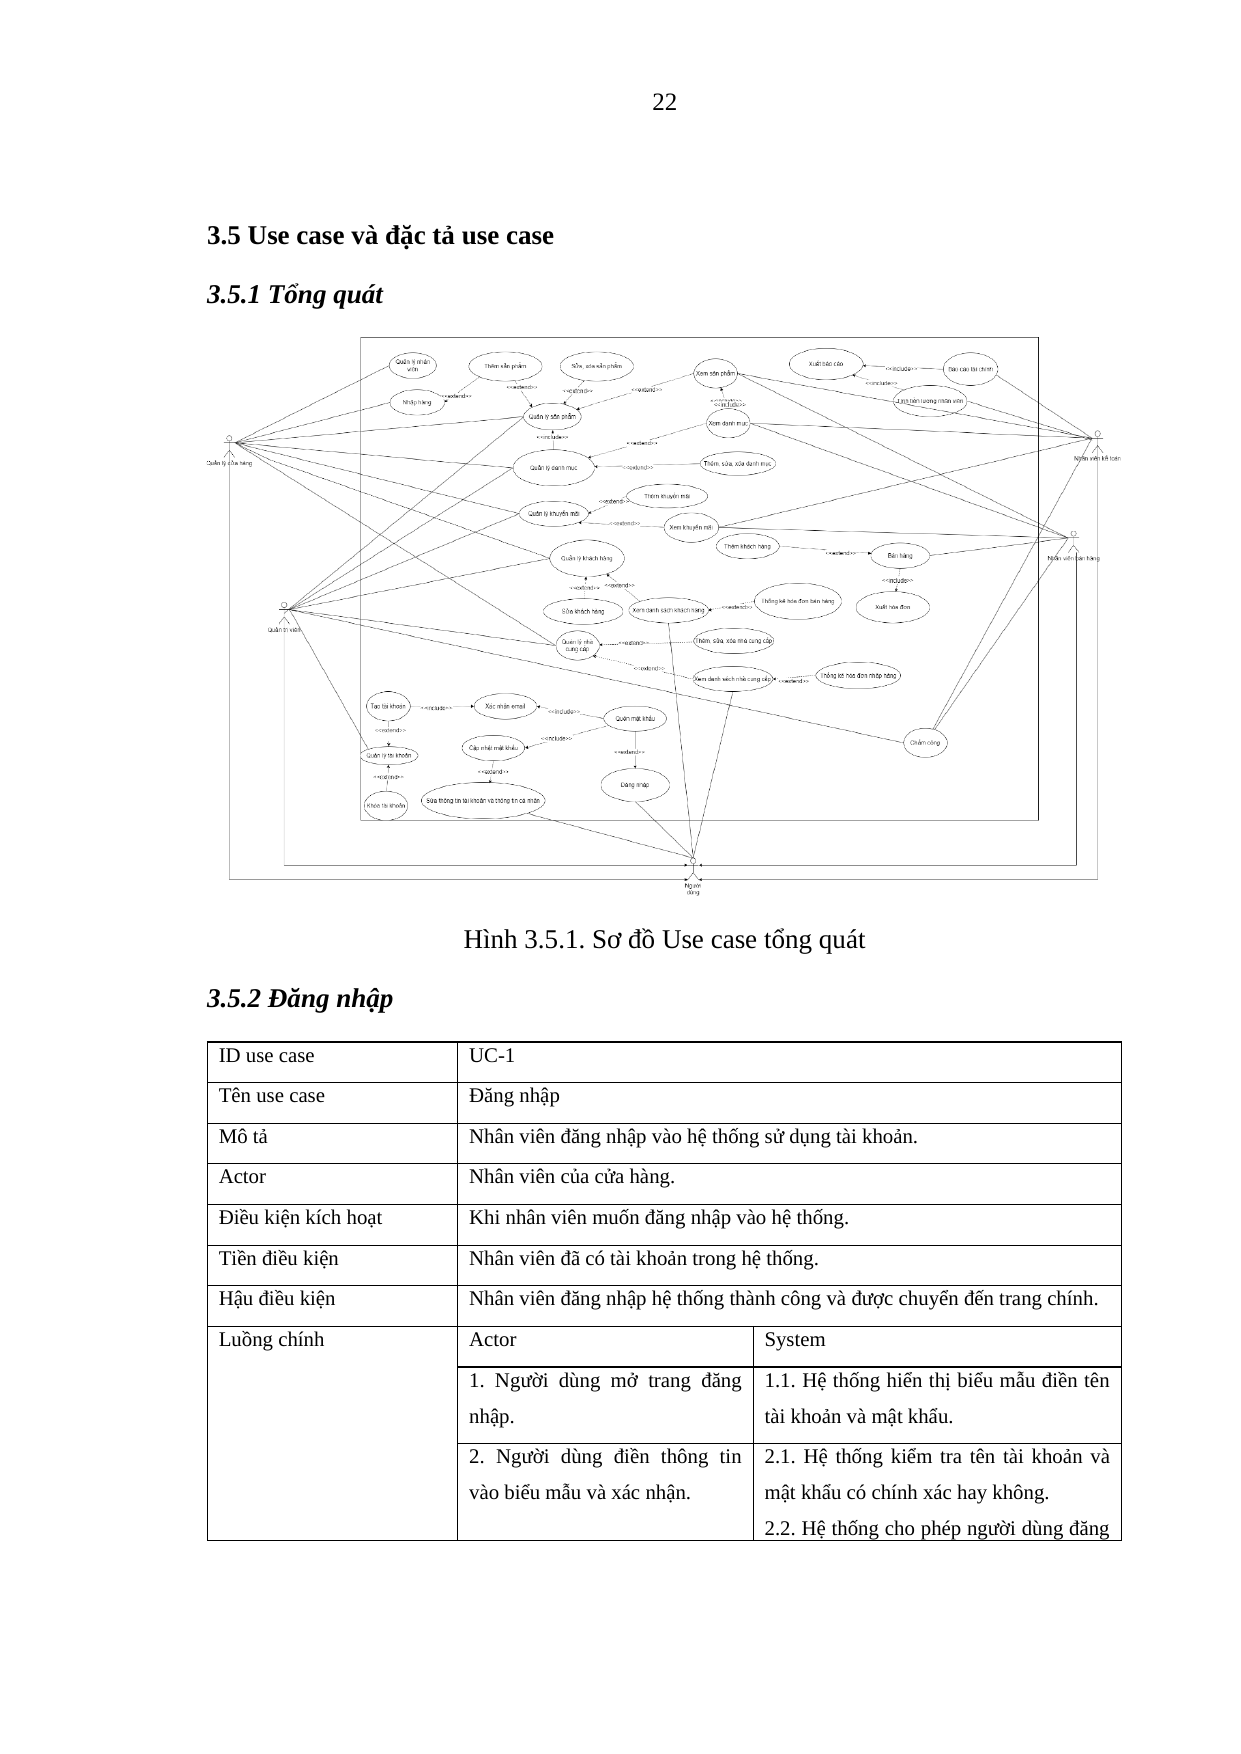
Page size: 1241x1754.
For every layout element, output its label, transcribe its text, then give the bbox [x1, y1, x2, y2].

table_cell Tên use case [208, 1083, 457, 1123]
table_cell Hậu điều kiện [208, 1286, 457, 1326]
subtitle Tổng quát [207, 278, 1122, 309]
table_cell Actor [208, 1164, 457, 1204]
table_cell Nhân viên của cửa hàng. [458, 1164, 1121, 1204]
table_header ID use case [208, 1043, 457, 1082]
table_cell System [754, 1327, 1121, 1366]
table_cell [754, 1444, 1121, 1540]
table_cell Actor [458, 1327, 753, 1366]
table_cell Đăng nhập [458, 1083, 1121, 1123]
text Hình 3.5.1. Sơ đồ Use case tổng quát [207, 923, 1122, 954]
picture [206, 337, 1121, 896]
table_cell 1.1. Hệ thống hiển thị biểu mẫu điền tên tài khoản và mật khẩu. [754, 1368, 1121, 1443]
table_cell 1. Người dùng mở trang đăng nhập. [458, 1368, 753, 1443]
table_cell Khi nhân viên muốn đăng nhập vào hệ thống. [458, 1205, 1121, 1244]
table_cell Mô tả [208, 1124, 457, 1163]
table_cell Luồng chính [208, 1327, 457, 1540]
table_header UC-1 [458, 1043, 1121, 1082]
table_cell Nhân viên đăng nhập vào hệ thống sử dụng tài khoản. [458, 1124, 1121, 1163]
table_cell Điều kiện kích hoạt [208, 1205, 457, 1244]
table_cell Nhân viên đã có tài khoản trong hệ thống. [458, 1246, 1121, 1285]
table_cell Tiền điều kiện [208, 1246, 457, 1285]
subtitle Use case và đặc tả use case [207, 219, 1122, 250]
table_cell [458, 1444, 753, 1540]
table_cell Nhân viên đăng nhập hệ thống thành công và được chuyển đến trang chính. [458, 1286, 1121, 1326]
subtitle Đăng nhập [207, 982, 1122, 1013]
